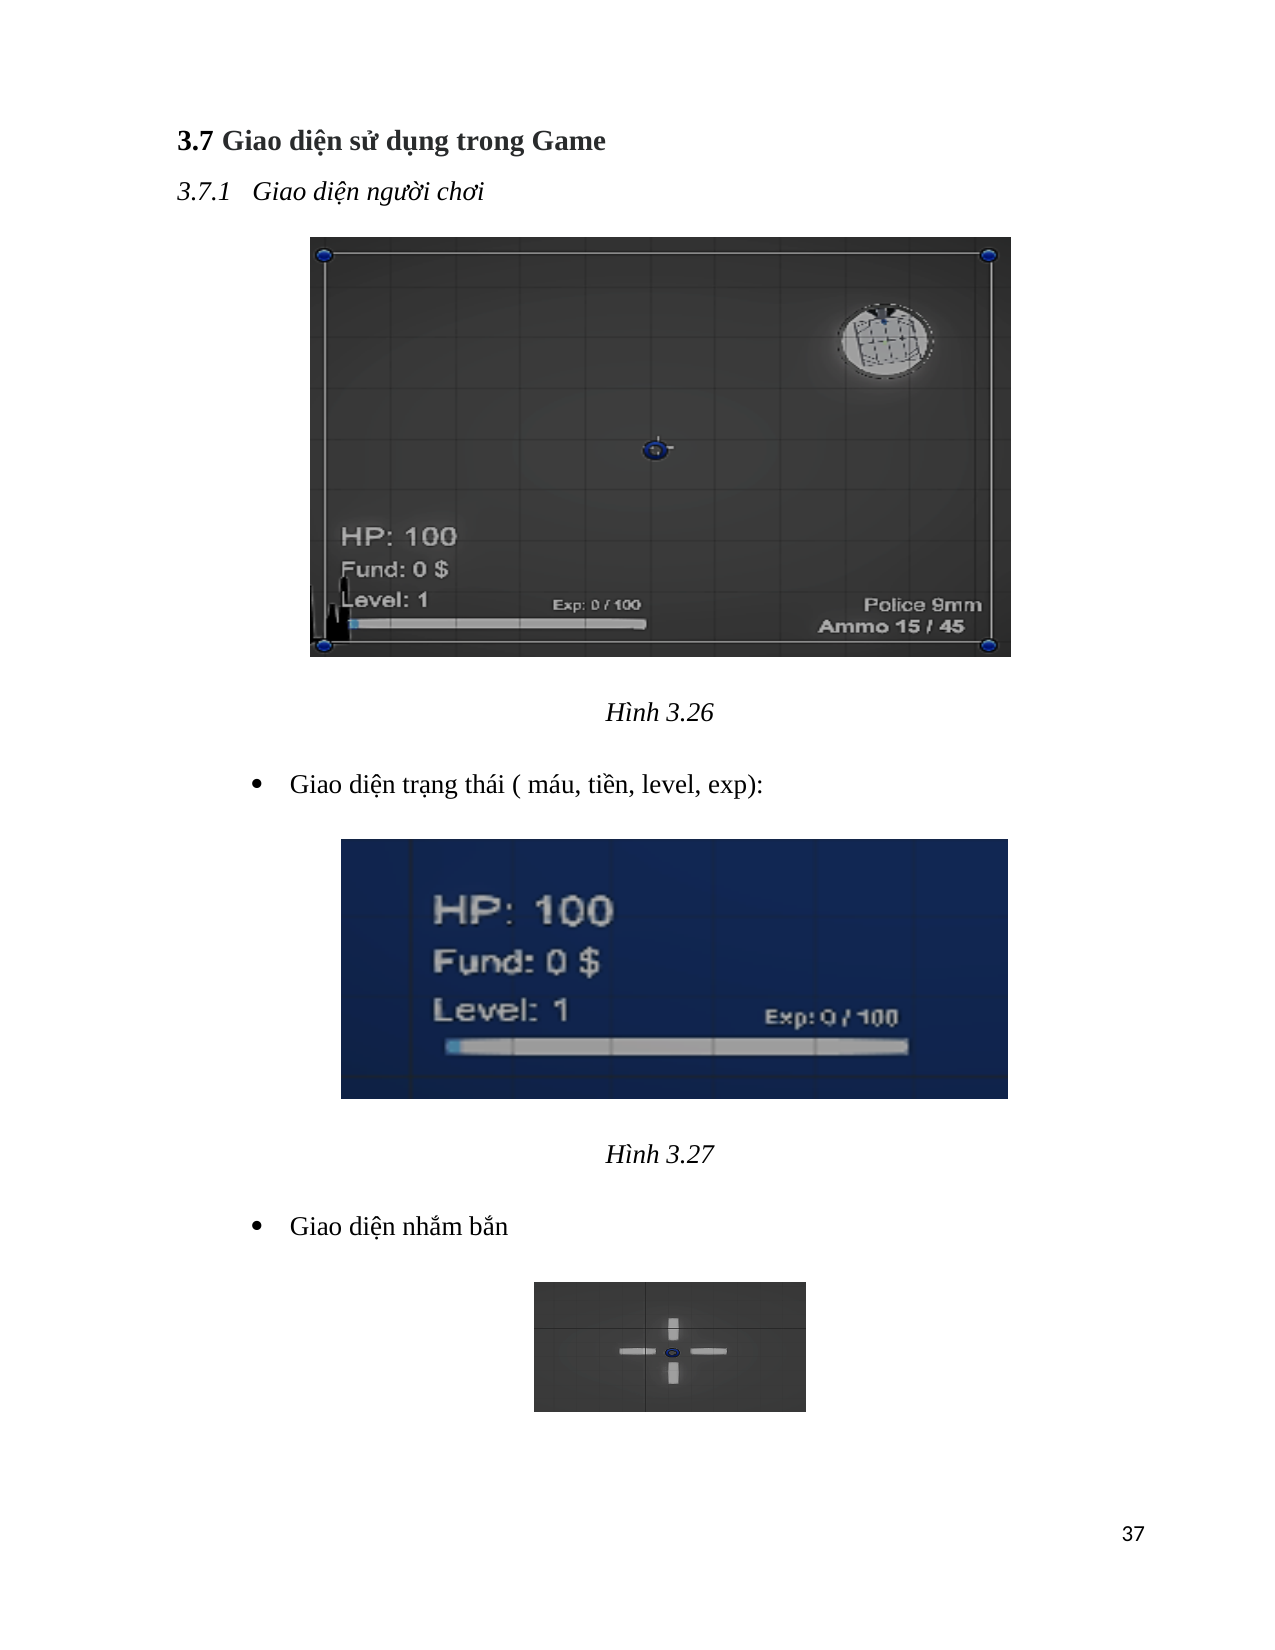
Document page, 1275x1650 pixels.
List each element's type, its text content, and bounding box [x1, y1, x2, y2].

text Hình 3.27 [177, 1139, 1144, 1170]
list Giao diện người chơi [177, 175, 1144, 206]
list Giao diện nhắm bắn [252, 1210, 1144, 1242]
subtitle Giao diện sử dụng trong Game [177, 123, 1144, 156]
text Hình 3.26 [177, 696, 1144, 727]
list Giao diện trạng thái ( máu, tiền, level, exp): [252, 768, 1144, 799]
